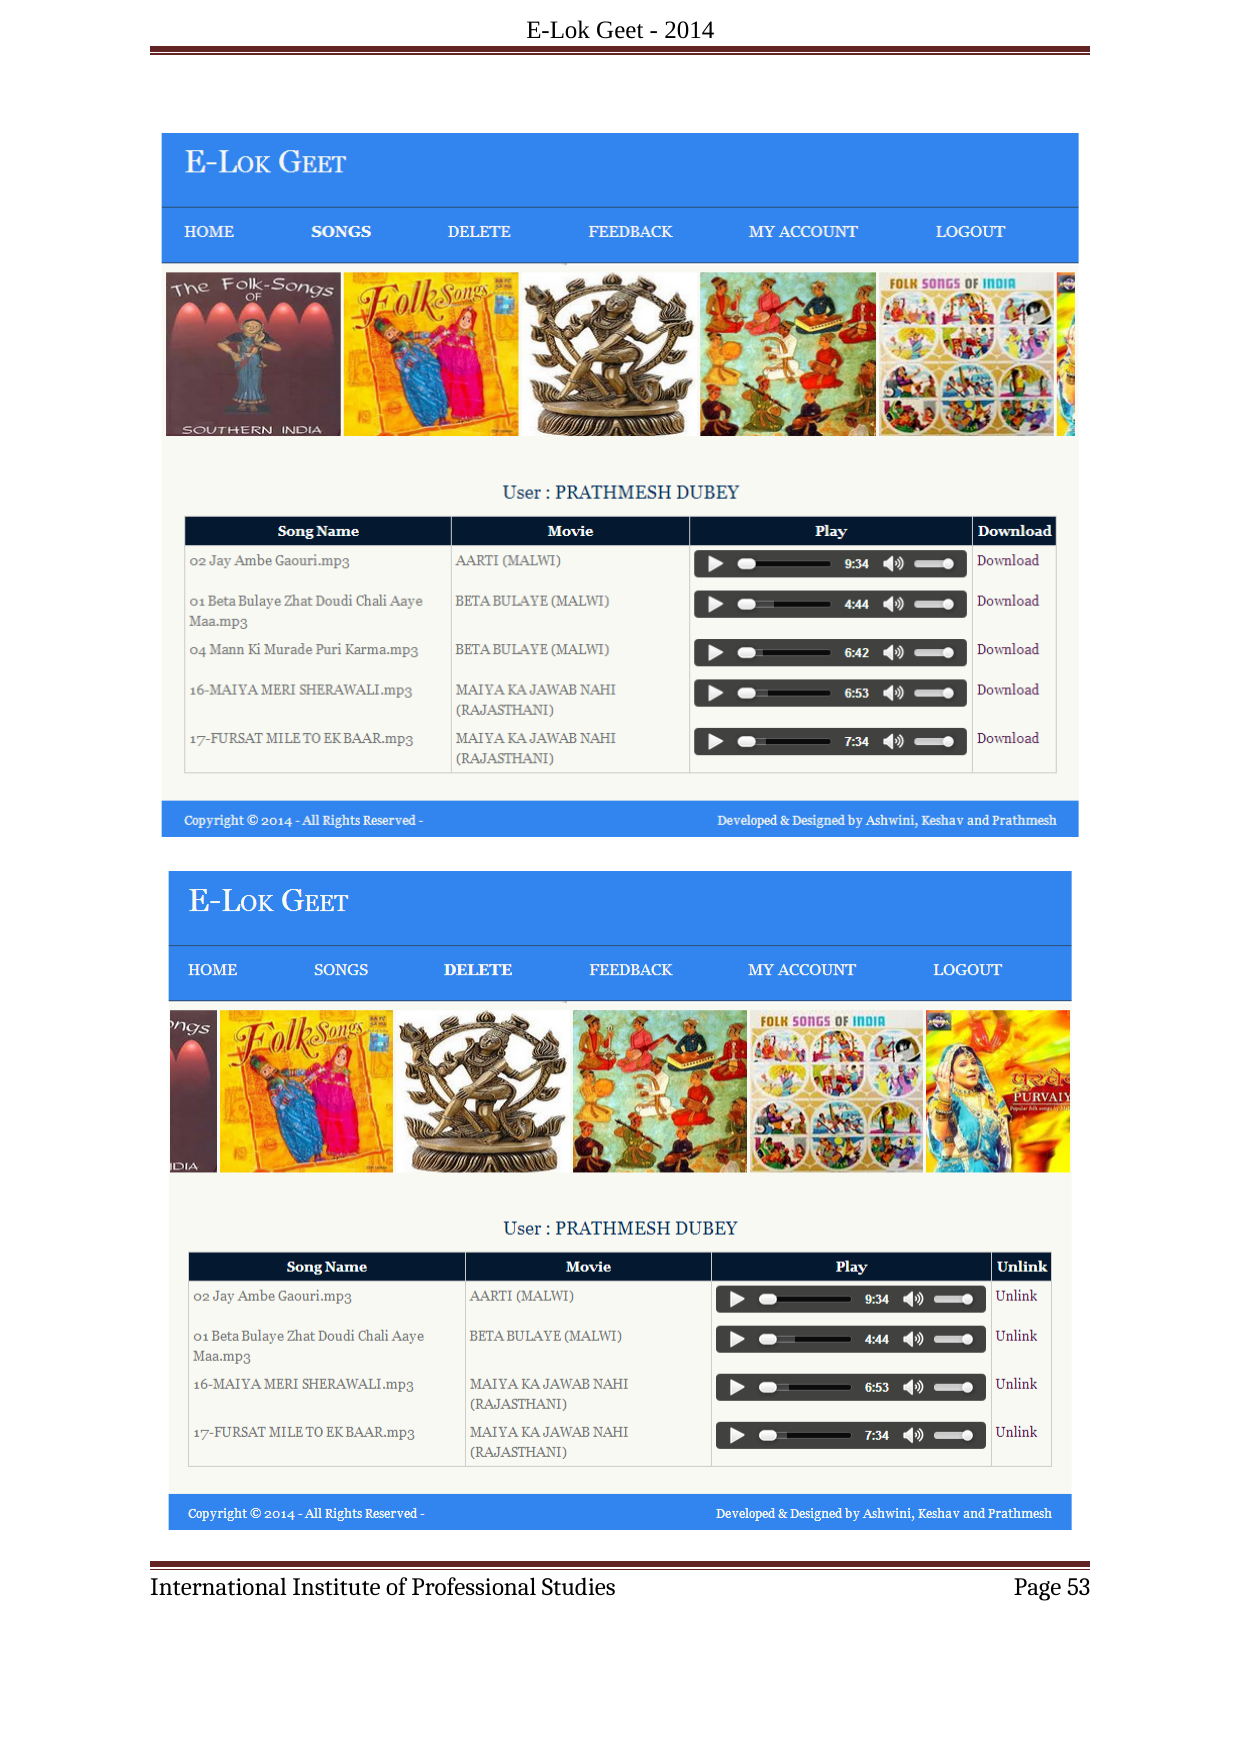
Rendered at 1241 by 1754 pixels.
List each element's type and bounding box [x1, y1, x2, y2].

picture [168, 871, 1072, 1530]
picture [161, 133, 1079, 837]
